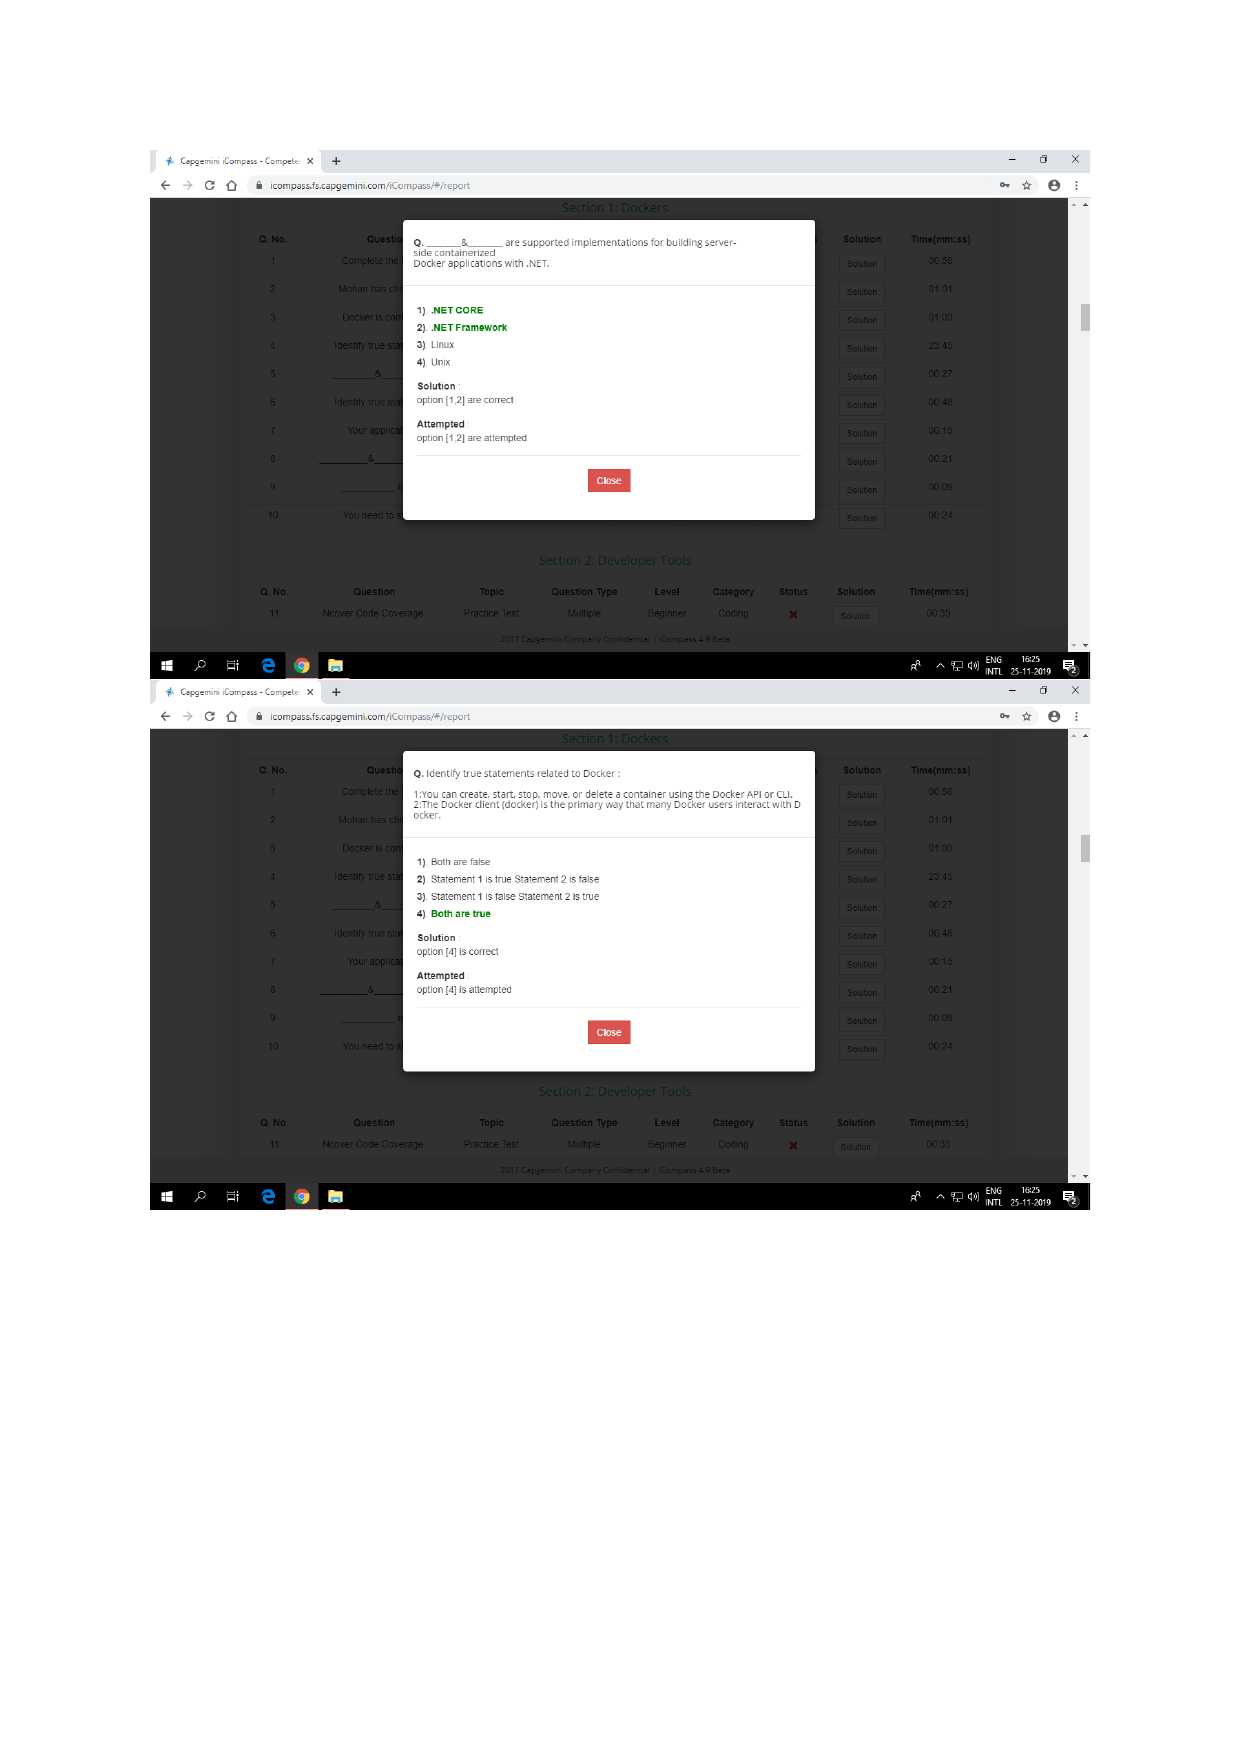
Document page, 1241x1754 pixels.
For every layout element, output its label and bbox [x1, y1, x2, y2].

picture [150, 680, 1091, 1210]
picture [150, 150, 1091, 679]
